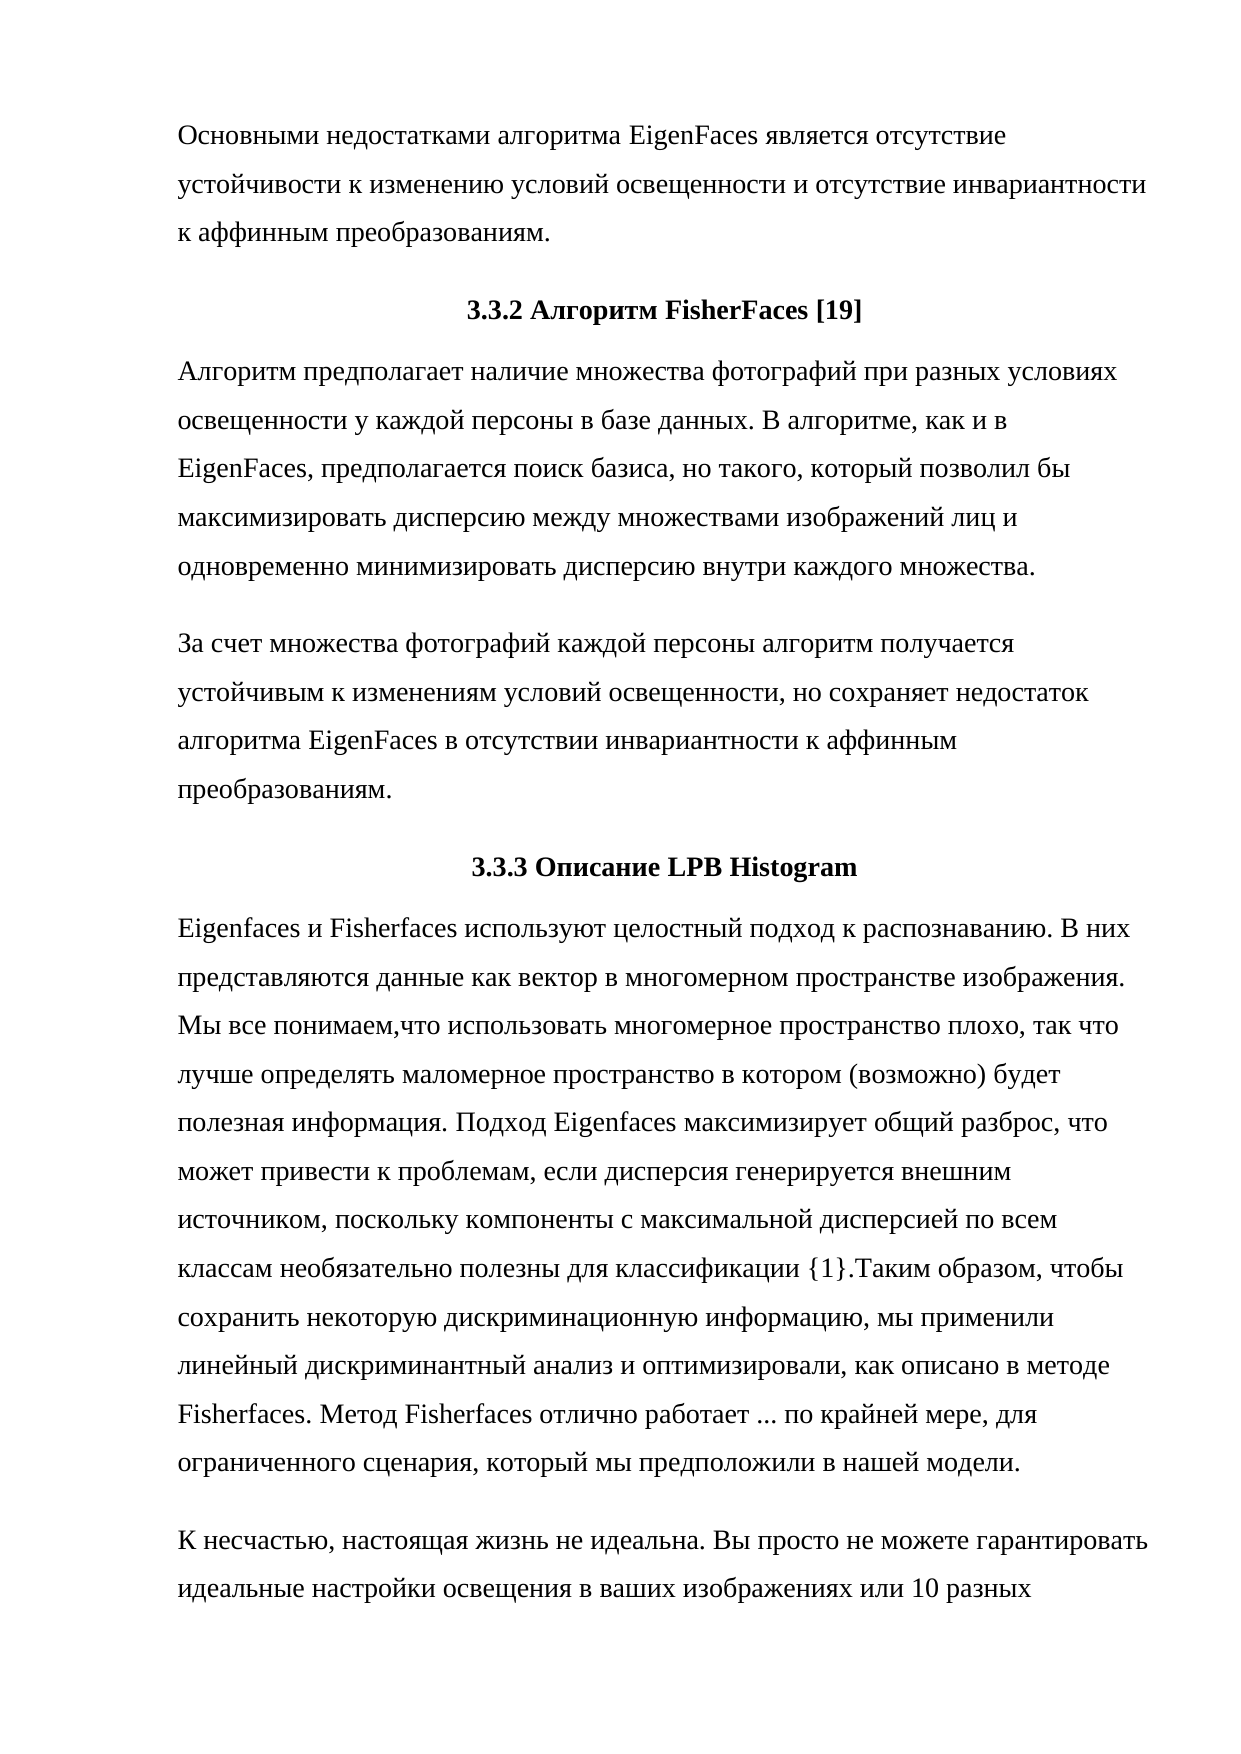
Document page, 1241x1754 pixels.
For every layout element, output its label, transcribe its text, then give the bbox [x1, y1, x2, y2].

text Eigenfaces и Fisherfaces используют целостный подход к распознаванию. В них представляются данные как вектор в многомерном пространстве изображения. Мы все понимаем,что использовать многомерное пространство плохо, так что лучше определять маломерное пространство в котором (возможно) будет полезная информация. Подход Eigenfaces максимизирует общий разброс, что может привести к проблемам, если дисперсия генерируется внешним источником, поскольку компоненты с максимальной дисперсией по всем классам необязательно полезны для классификации {1}.Таким образом, чтобы сохранить некоторую дискриминационную информацию, мы применили линейный дискриминантный анализ и оптимизировали, как описано в методе Fisherfaces. Метод Fisherfaces отлично работает ... по крайней мере, для ограниченного сценария, который мы предположили в нашей модели. [177, 911, 1152, 1478]
subtitle 3.3.3 Описание LPB Histogram [177, 850, 1152, 882]
subtitle 3.3.2 Алгоритм FisherFaces [19] [177, 293, 1152, 325]
text Алгоритм предполагает наличие множества фотографий при разных условиях освещенности у каждой персоны в базе данных. В алгоритме, как и в EigenFaces, предполагается поиск базиса, но такого, который позволил бы максимизировать дисперсию между множествами изображений лиц и одновременно минимизировать дисперсию внутри каждого множества. [177, 354, 1152, 581]
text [177, 1523, 1152, 1604]
text За счет множества фотографий каждой персоны алгоритм получается устойчивым к изменениям условий освещенности, но сохраняет недостаток алгоритма EigenFaces в отсутствии инвариантности к аффинным преобразованиям. [177, 626, 1152, 804]
text Основными недостатками алгоритма EigenFaces является отсутствие устойчивости к изменению условий освещенности и отсутствие инвариантности к аффинным преобразованиям. [177, 118, 1152, 248]
